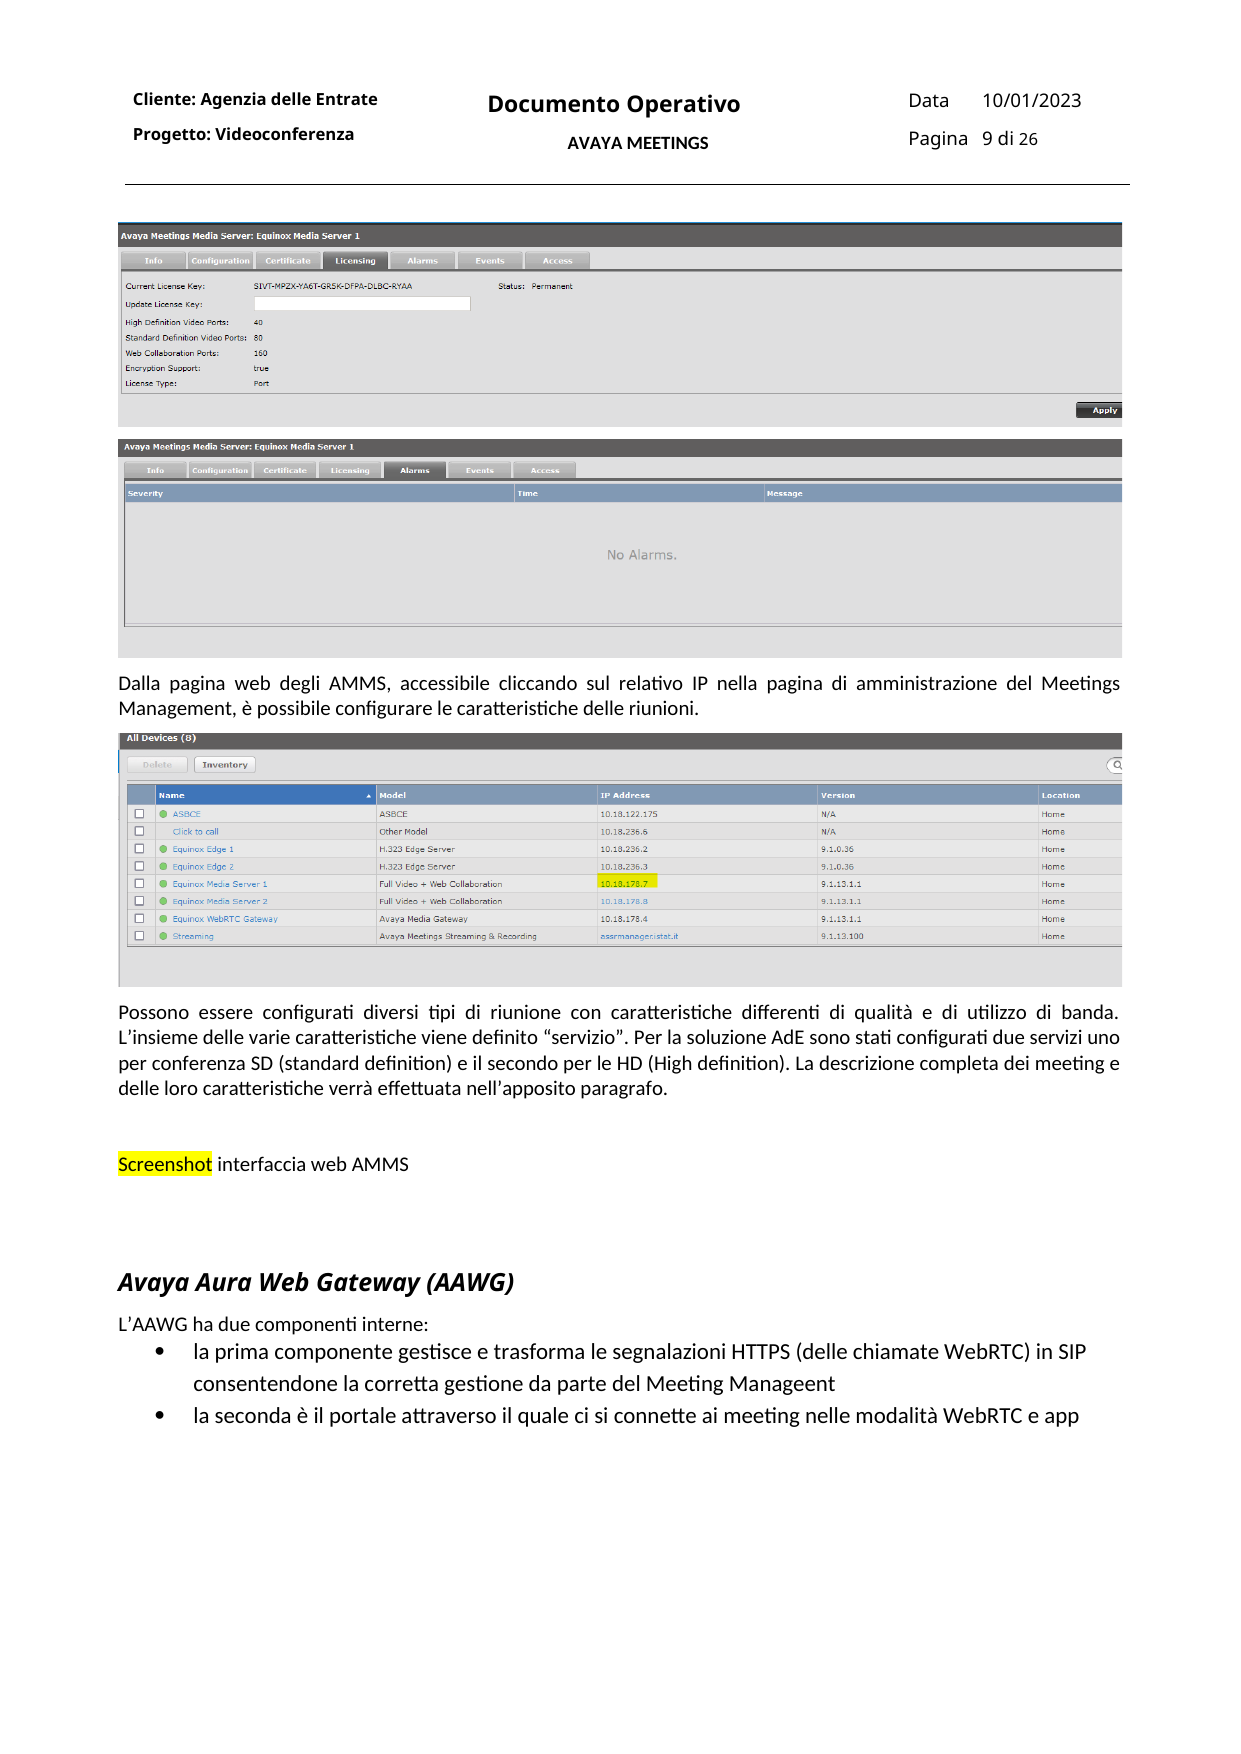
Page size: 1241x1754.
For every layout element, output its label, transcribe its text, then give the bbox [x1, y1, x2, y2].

text Screenshot interfaccia web AMMS [212, 1151, 1122, 1176]
list la seconda è il portale attraverso il quale ci si connette ai meeting nelle modalità WebRTC e app [156, 1401, 1122, 1429]
picture [118, 222, 1123, 427]
text Possono essere configurati diversi tipi di riunione con caratteristiche differenti di qualità e di utilizzo di banda. L’insieme delle varie caratteristiche viene definito “servizio”. Per la soluzione AdE sono stati configurati due servizi uno per conferenza SD (standard definition) e il secondo per le HD (High definition). La descrizione completa dei meeting e delle loro caratteristiche verrà effettuata nell’apposito paragrafo. [118, 999, 1122, 1101]
picture [118, 439, 1123, 658]
text L’AAWG ha due componenti interne: [118, 1312, 1122, 1337]
picture [118, 733, 1123, 987]
text Dalla pagina web degli AMMS, accessibile cliccando sul relativo IP nella pagina di amministrazione del Meetings Management, è possibile configurare le caratteristiche delle riunioni. [118, 670, 1122, 721]
subtitle Avaya Aura Web Gateway (AAWG) [118, 1265, 1122, 1299]
list la prima componente gestisce e trasforma le segnalazioni HTTPS (delle chiamate WebRTC) in SIP consentendone la corretta gestione da parte del Meeting Manageent [156, 1337, 1122, 1397]
